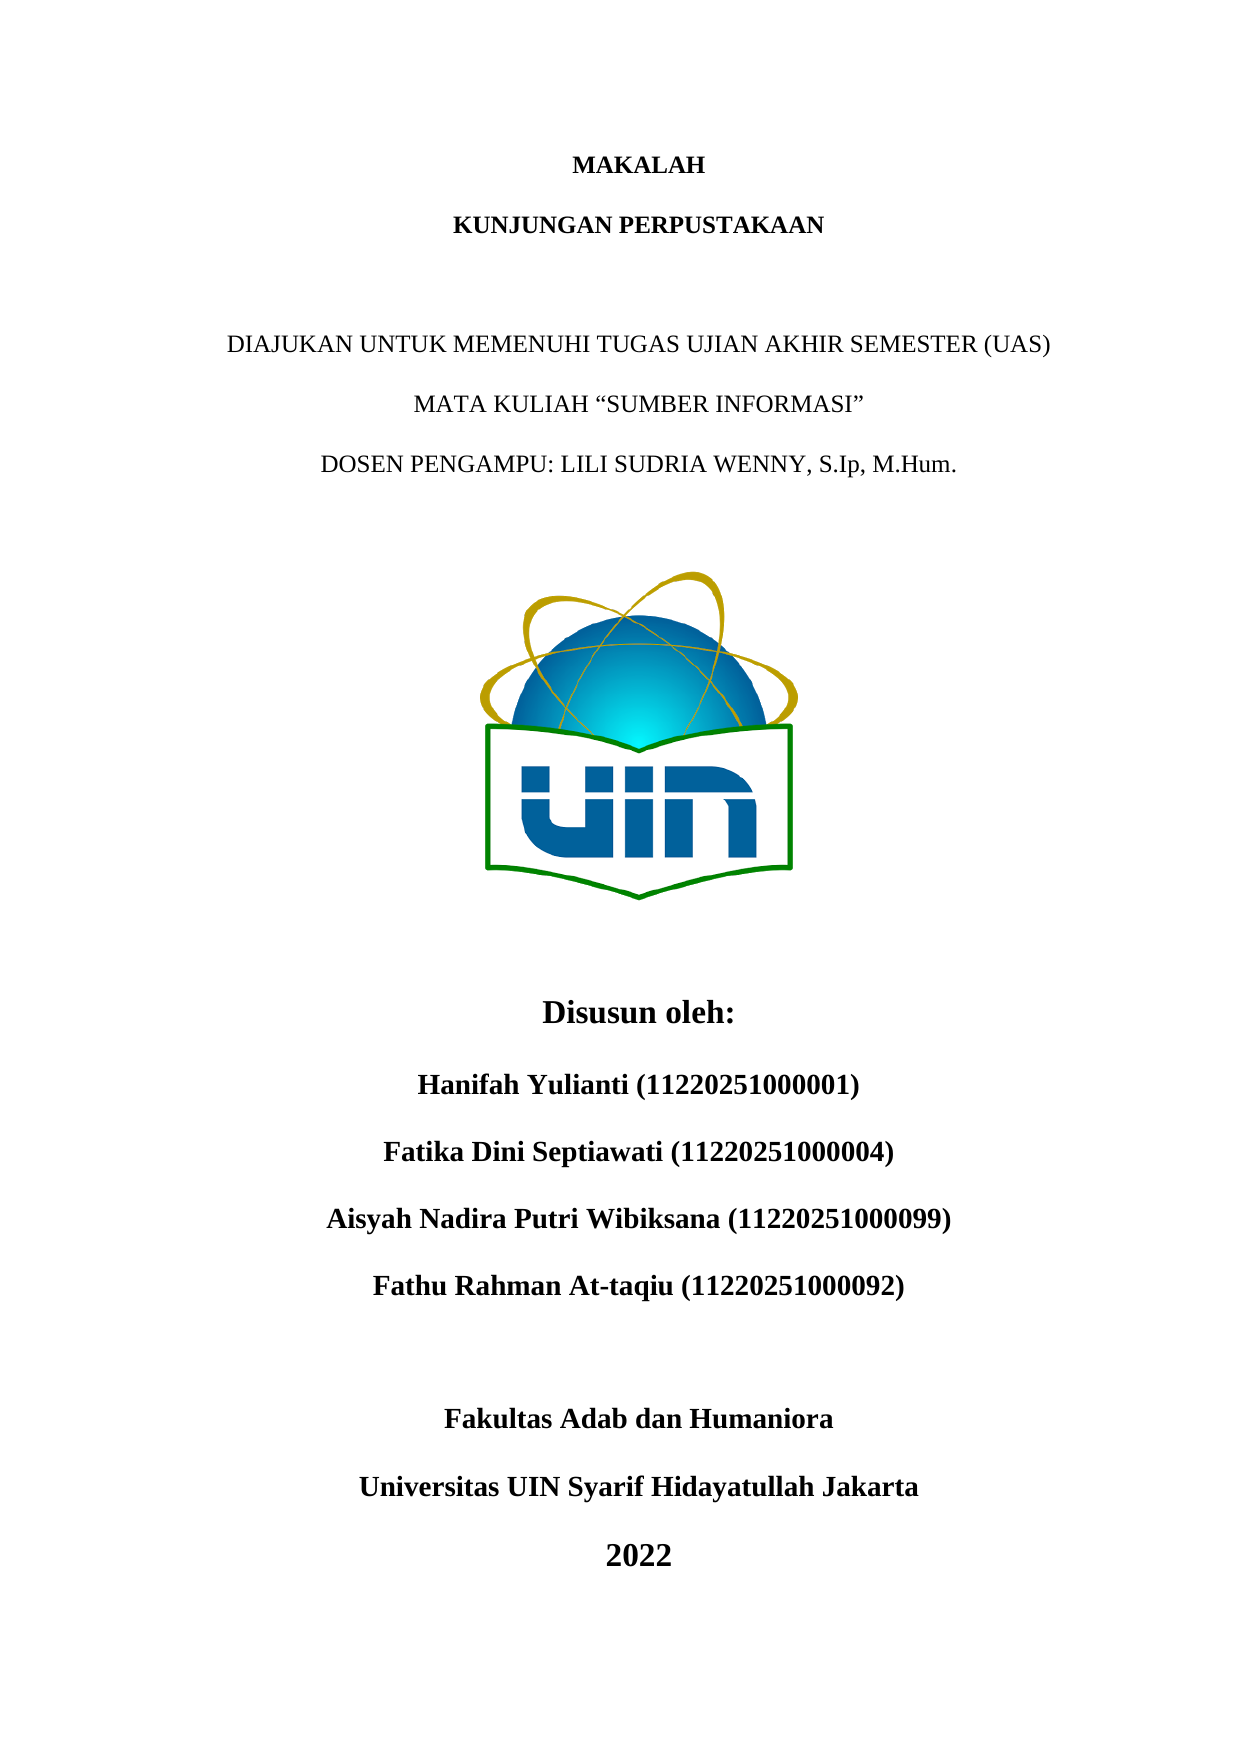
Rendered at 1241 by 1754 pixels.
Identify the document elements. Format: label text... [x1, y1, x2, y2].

text Aisyah Nadira Putri Wibiksana (11220251000099) [187, 1201, 1090, 1234]
text Fakultas Adab dan Humaniora [187, 1402, 1090, 1435]
text Hanifah Yulianti (11220251000001) [187, 1067, 1090, 1100]
text Fathu Rahman At-taqiu (11220251000092) [187, 1268, 1090, 1301]
text KUNJUNGAN PERPUSTAKAAN [187, 210, 1090, 238]
text Fatika Dini Septiawati (11220251000004) [187, 1134, 1090, 1167]
text MAKALAH [187, 150, 1090, 179]
text 2022 [187, 1536, 1090, 1574]
text DOSEN PENGAMPU: LILI SUDRIA WENNY, S.Ip, M.Hum. [187, 449, 1090, 478]
picture [403, 568, 874, 903]
text Universitas UIN Syarif Hidayatullah Jakarta [187, 1469, 1090, 1502]
text Disusun oleh: [187, 993, 1090, 1031]
text MATA KULIAH “SUMBER INFORMASI” [187, 389, 1090, 418]
text DIAJUKAN UNTUK MEMENUHI TUGAS UJIAN AKHIR SEMESTER (UAS) [187, 329, 1090, 358]
